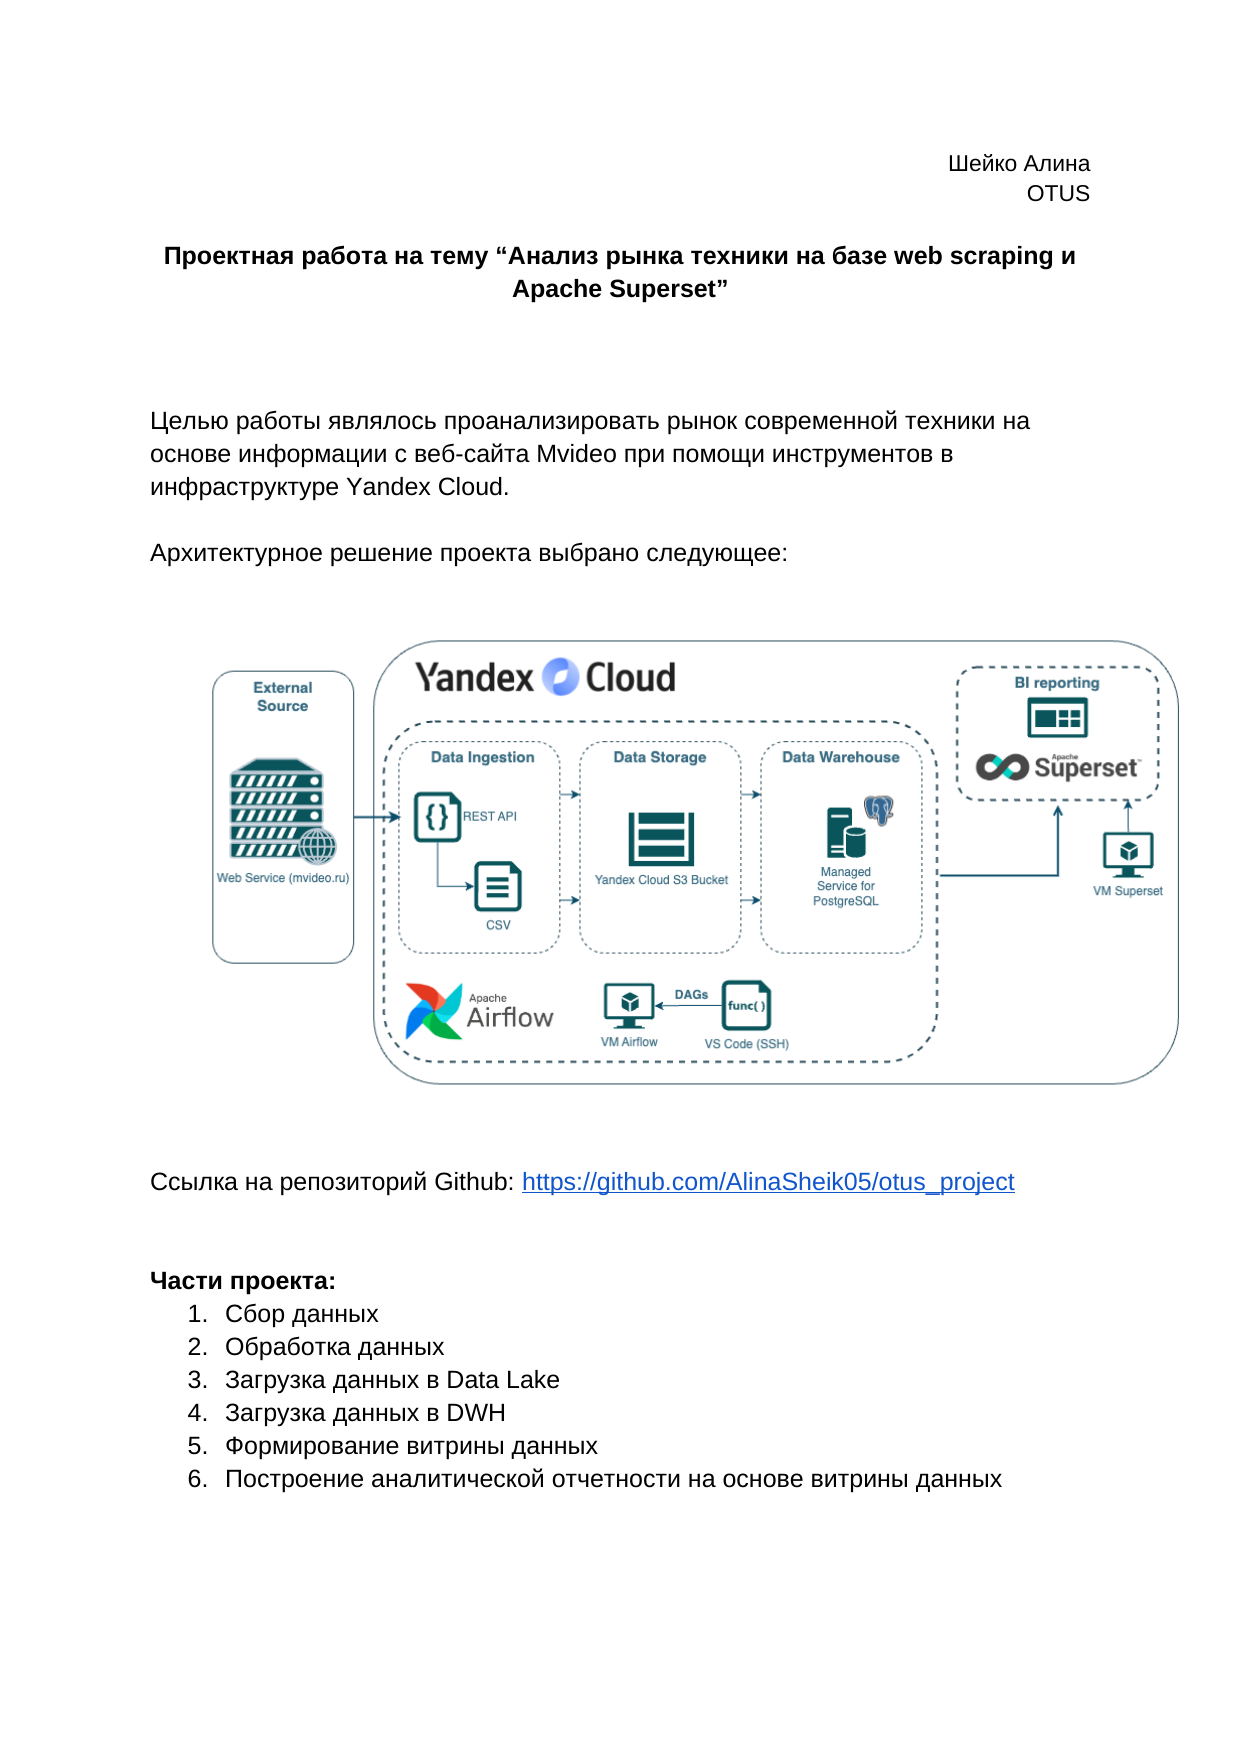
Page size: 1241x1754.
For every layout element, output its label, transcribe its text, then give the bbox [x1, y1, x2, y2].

text Шейко Алина [150, 150, 1090, 176]
text Архитектурное решение проекта выбрано следующее: [150, 538, 1090, 567]
text OTUS [150, 180, 1090, 207]
picture [150, 570, 1196, 1164]
text Целью работы являлось проанализировать рынок современной техники на основе информации с веб-сайта Mvideo при помощи инструментов в инфраструктуре Yandex Cloud. [150, 406, 1090, 501]
list Построение аналитической отчетности на основе витрины данных [187, 1464, 1090, 1493]
text Части проекта: [150, 1266, 1090, 1295]
list Загрузка данных в DWH [187, 1398, 1090, 1427]
text Проектная работа на тему “Анализ рынка техники на базе web scraping и Apache Superset” [150, 241, 1090, 302]
text Ссылка на репозиторий Github: https://github.com/AlinaSheik05/otus_project [150, 1167, 1090, 1196]
list Формирование витрины данных [187, 1431, 1090, 1460]
list Обработка данных [187, 1332, 1090, 1361]
list Загрузка данных в Data Lake [187, 1365, 1090, 1394]
list Сбор данных [187, 1299, 1090, 1328]
